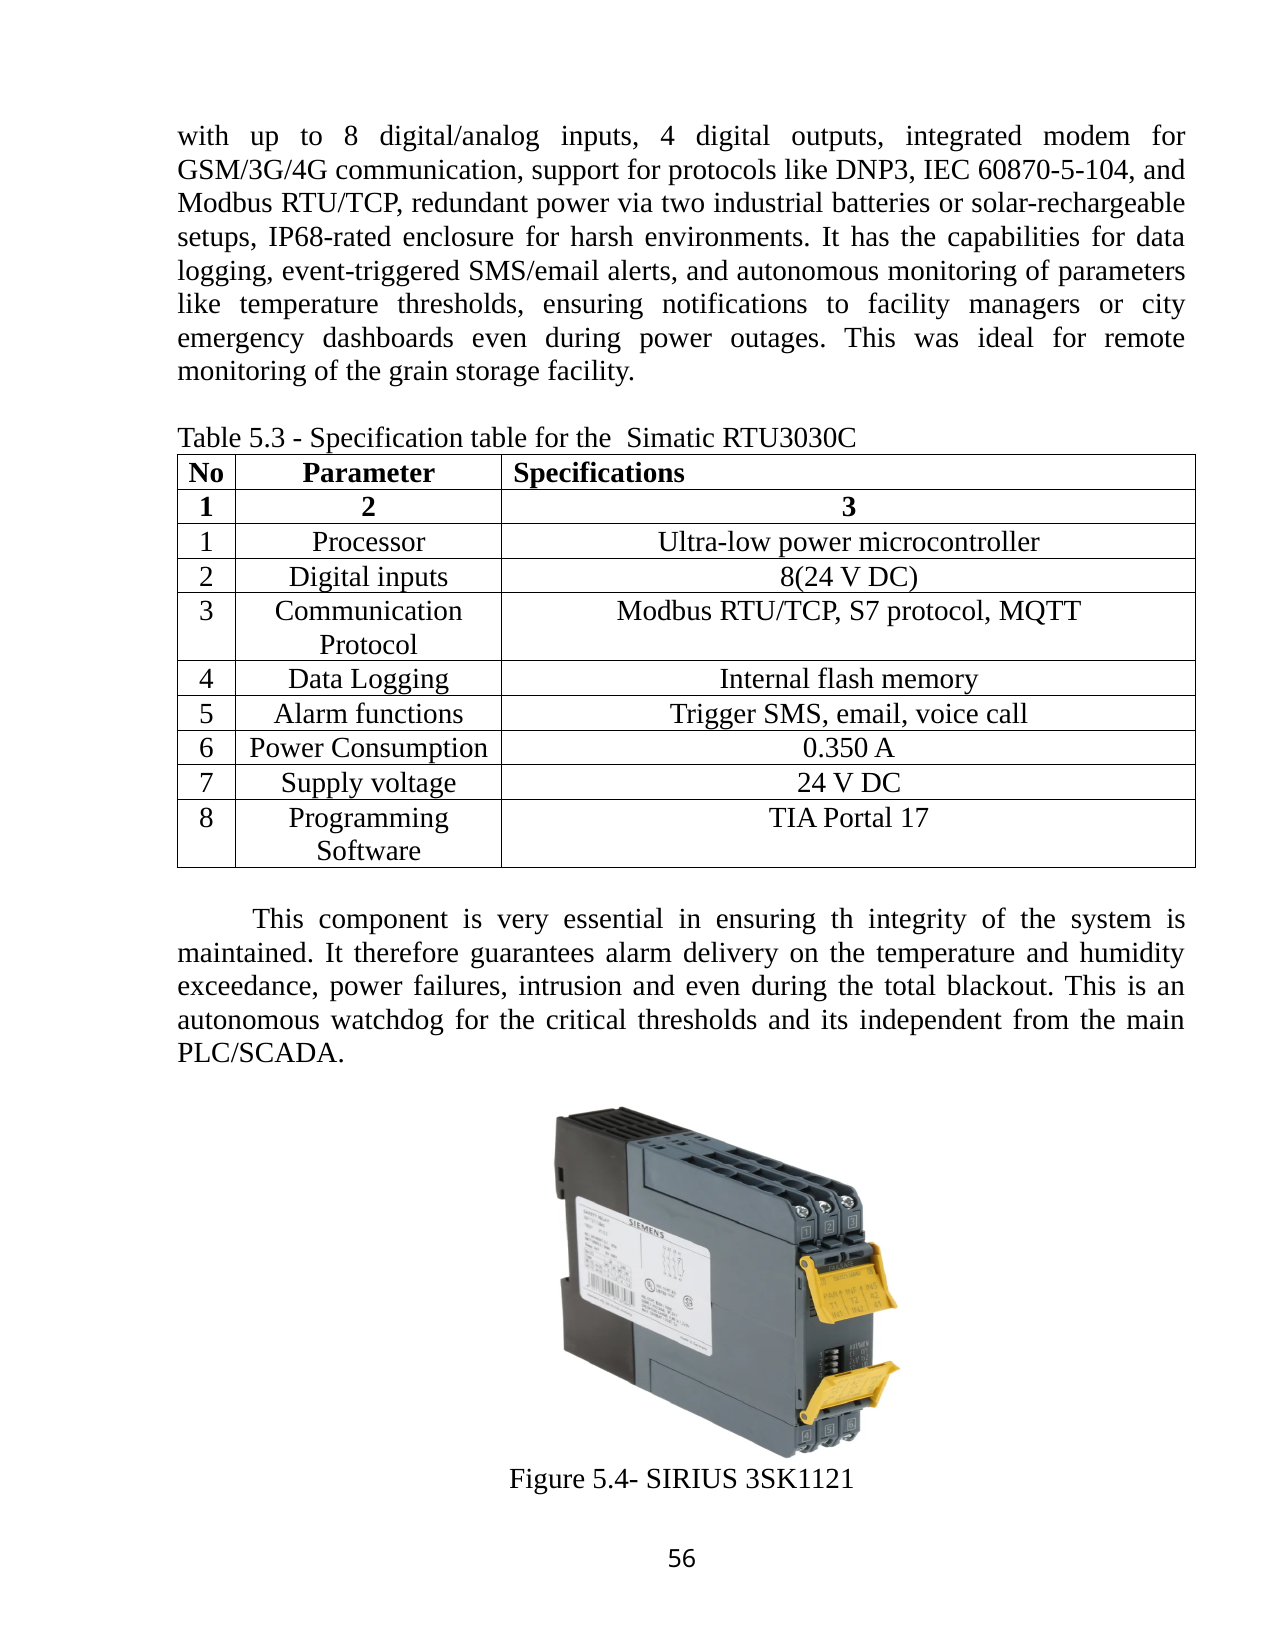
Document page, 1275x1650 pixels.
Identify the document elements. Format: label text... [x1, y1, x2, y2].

table_cell Processor [236, 524, 501, 558]
table_cell 8 [178, 800, 235, 867]
table_cell 1 [178, 524, 235, 558]
table_cell 2 [178, 559, 235, 592]
table_cell Data Logging [236, 661, 501, 695]
table_cell 0.350 A [502, 731, 1195, 764]
table_cell Digital inputs [236, 559, 501, 592]
text Table 5.3 - Specification table for the Simatic RTU3030C [177, 420, 1186, 454]
table_cell 7 [178, 765, 235, 799]
table_cell Power Consumption [236, 731, 501, 764]
table_cell 4 [178, 661, 235, 695]
table_cell Trigger SMS, email, voice call [502, 696, 1195, 729]
table_cell Internal flash memory [502, 661, 1195, 695]
table_header No [178, 455, 235, 488]
text Figure 5.4- SIRIUS 3SK1121 [177, 1462, 1186, 1495]
table_cell 2 [236, 490, 501, 523]
table_cell Ultra-low power microcontroller [502, 524, 1195, 558]
table_cell 5 [178, 696, 235, 729]
table_cell Supply voltage [236, 765, 501, 799]
text This component is very essential in ensuring th integrity of the system is maintained. It therefore guarantees alarm delivery on the temperature and humidity exceedance, power failures, intrusion and even during the total blackout. This is an autonomous watchdog for the critical thresholds and its independent from the main PLC/SCADA. [177, 901, 1186, 1069]
picture [488, 1102, 951, 1462]
table_cell 6 [178, 731, 235, 764]
table_cell Alarm functions [236, 696, 501, 729]
table_cell 3 [502, 490, 1195, 523]
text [177, 118, 1186, 387]
table_cell 24 V DC [502, 765, 1195, 799]
table_header Parameter [236, 455, 501, 488]
table_cell 8(24 V DC) [502, 559, 1195, 592]
table_cell Modbus RTU/TCP, S7 protocol, MQTT [502, 593, 1195, 660]
table_cell TIA Portal 17 [502, 800, 1195, 867]
table_cell 1 [178, 490, 235, 523]
table_header Specifications [502, 455, 1195, 488]
table_cell 3 [178, 593, 235, 660]
table_cell Communication Protocol [236, 593, 501, 660]
table_cell Programming Software [236, 800, 501, 867]
